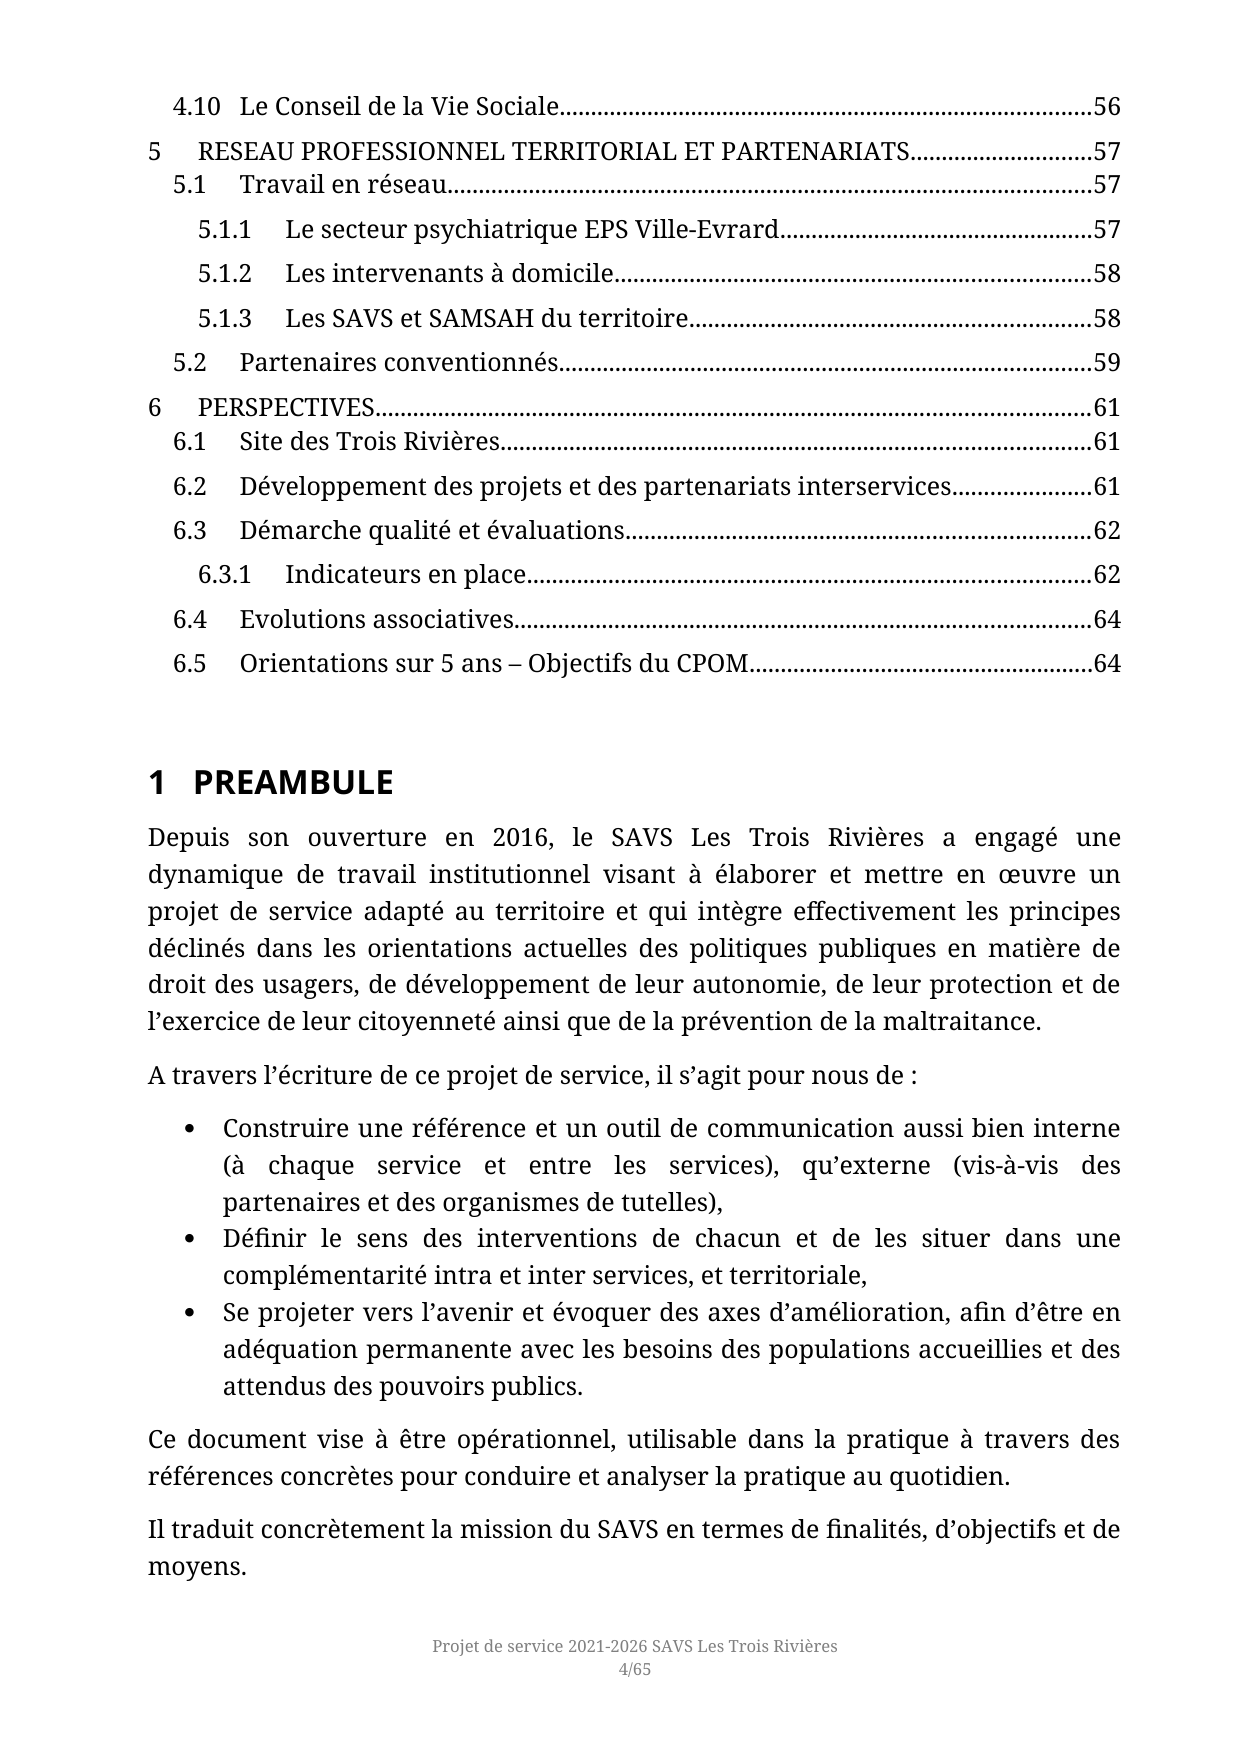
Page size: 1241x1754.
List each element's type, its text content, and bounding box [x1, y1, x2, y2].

list Définir le sens des interventions de chacun et de les situer dans une complémentarité intra et inter services, et territoriale, [185, 1221, 1122, 1292]
text A travers l’écriture de ce projet de service, il s’agit pour nous de : [148, 1057, 1122, 1091]
list Construire une référence et un outil de communication aussi bien interne (à chaque service et entre les services), qu’externe (vis-à-vis des partenaires et des organismes de tutelles), [185, 1111, 1122, 1218]
subtitle PREAMBULE [148, 758, 1122, 804]
text Depuis son ouverture en 2016, le SAVS Les Trois Rivières a engagé une dynamique de travail institutionnel visant à élaborer et mettre en œuvre un projet de service adapté au territoire et qui intègre effectivement les principes déclinés dans les orientations actuelles des politiques publiques en matière de droit des usagers, de développement de leur autonomie, de leur protection et de l’exercice de leur citoyenneté ainsi que de la prévention de la maltraitance. [148, 820, 1122, 1038]
text Il traduit concrètement la mission du SAVS en termes de finalités, d’objectifs et de moyens. [148, 1512, 1122, 1583]
text Ce document vise à être opérationnel, utilisable dans la pratique à travers des références concrètes pour conduire et analyser la pratique au quotidien. [148, 1422, 1122, 1492]
list Se projeter vers l’avenir et évoquer des axes d’amélioration, afin d’être en adéquation permanente avec les besoins des populations accueillies et des attendus des pouvoirs publics. [185, 1294, 1122, 1402]
